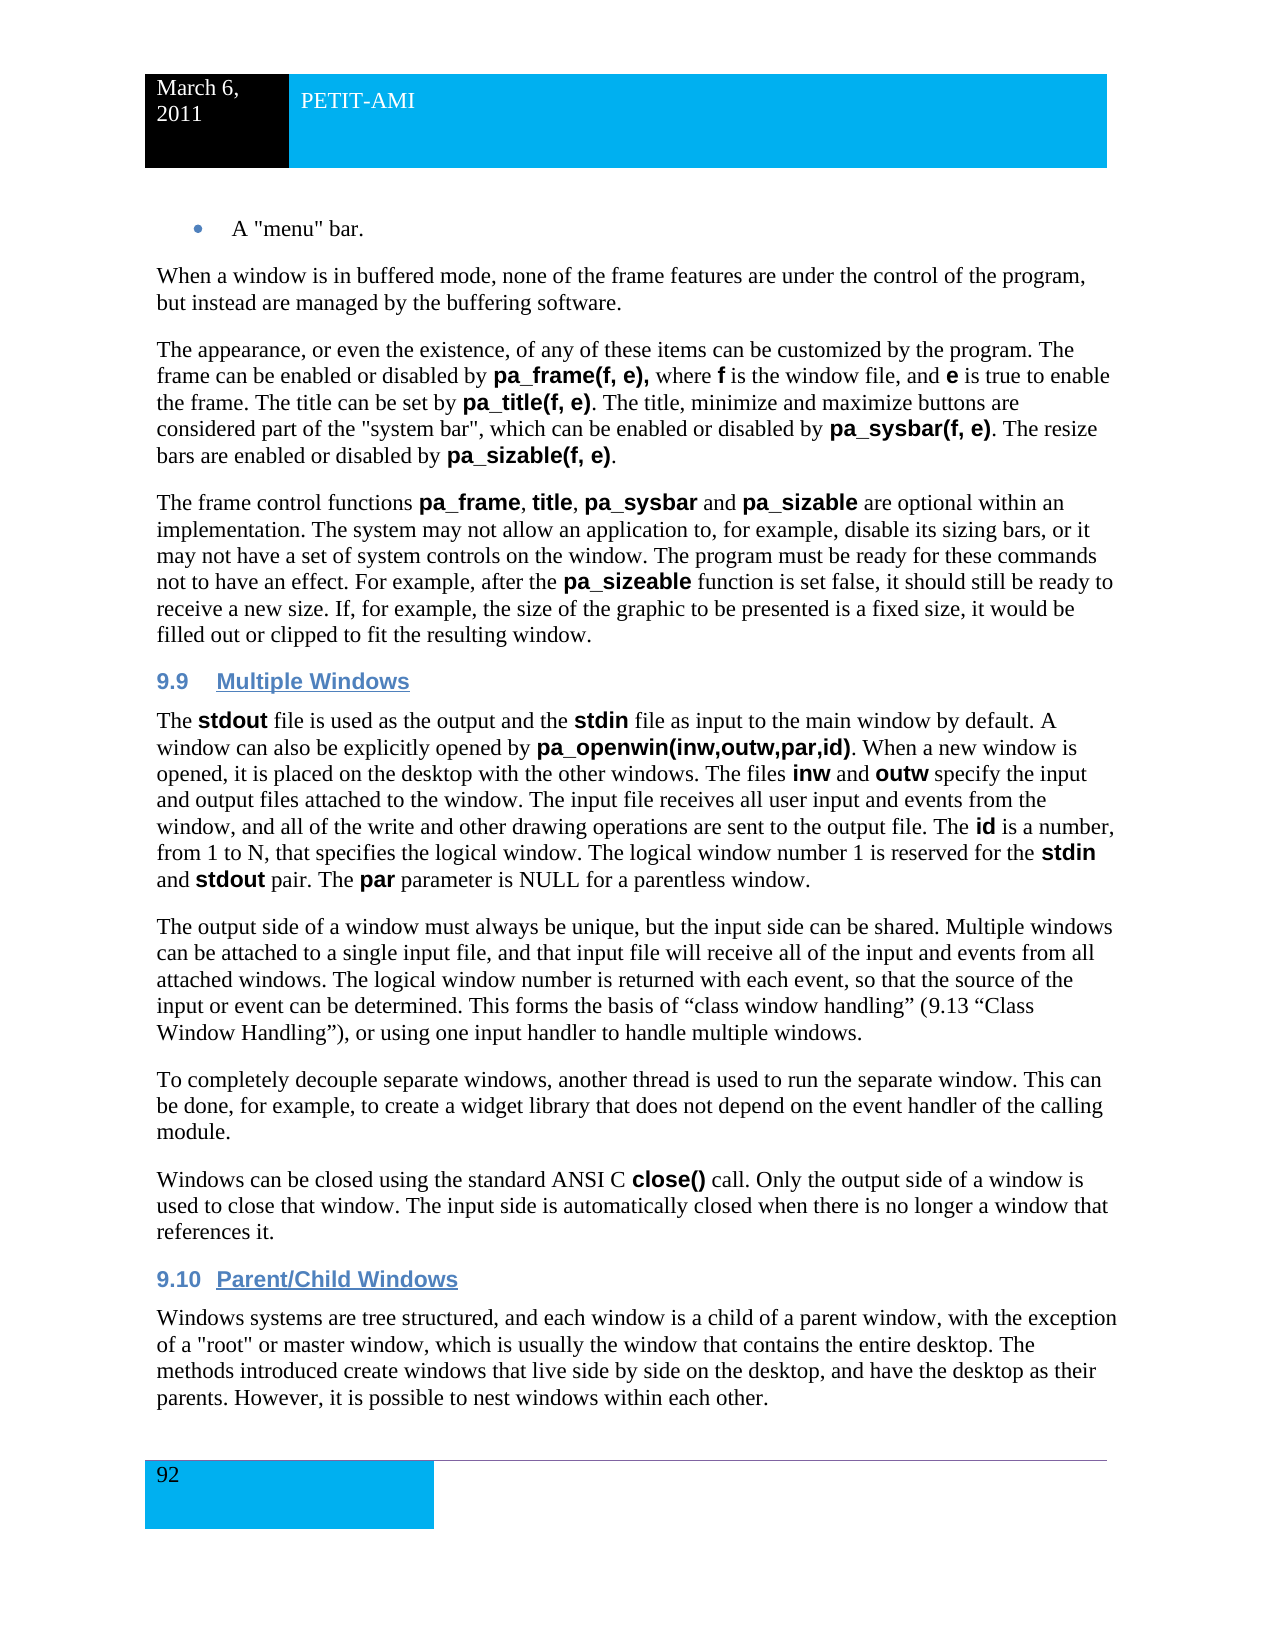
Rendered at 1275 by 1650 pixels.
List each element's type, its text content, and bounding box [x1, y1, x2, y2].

text The stdout file is used as the output and the stdin file as input to the main window by default. A window can also be explicitly opened by pa_openwin(inw,outw,par,id). When a new window is opened, it is placed on the desktop with the other windows. The files inw and outw specify the input and output files attached to the window. The input file receives all user input and events from the window, and all of the write and other drawing operations are sent to the output file. The id is a number, from 1 to N, that specifies the logical window. The logical window number 1 is reserved for the stdin and stdout pair. The par parameter is NULL for a parentless window. [156, 707, 1118, 892]
subtitle Parent/Child Windows [156, 1266, 1118, 1292]
text The frame control functions pa_frame, title, pa_sysbar and pa_sizable are optional within an implementation. The system may not allow an application to, for example, disable its sizing bars, or it may not have a set of system controls on the window. The program must be ready for these commands not to have an effect. For example, after the pa_sizeable function is set false, it should still be ready to receive a new size. If, for example, the size of the graphic to be presented is a fixed size, it would be filled out or clipped to fit the resulting window. [156, 489, 1118, 647]
text Windows can be closed using the standard ANSI C close() call. Only the output side of a window is used to close that window. The input side is automatically closed when there is no longer a window that references it. [156, 1166, 1118, 1245]
text The output side of a window must always be unique, but the input side can be shared. Multiple windows can be attached to a single input file, and that input file will receive all of the input and events from all attached windows. The logical window number is returned with each event, so that the source of the input or event can be determined. This forms the basis of “class window handling” (8.12 “Class Window Handling”), or using one input handler to handle multiple windows. [156, 913, 1118, 1045]
text Windows systems are tree structured, and each window is a child of a parent window, with the exception of a "root" or master window, which is usually the window that contains the entire desktop. The methods introduced create windows that live side by side on the desktop, and have the desktop as their parents. However, it is possible to nest windows within each other. [156, 1304, 1118, 1410]
text To completely decouple separate windows, another thread is used to run the separate window. This can be done, for example, to create a widget library that does not depend on the event handler of the calling module. [156, 1066, 1118, 1145]
text When a window is in buffered mode, none of the frame features are under the control of the program, but instead are managed by the buffering software. [156, 263, 1118, 315]
text The appearance, or even the existence, of any of these items can be customized by the program. The frame can be enabled or disabled by pa_frame(f, e), where f is the window file, and e is true to enable the frame. The title can be set by pa_title(f, e). The title, minimize and maximize buttons are considered part of the "system bar", which can be enabled or disabled by pa_sysbar(f, e). The resize bars are enabled or disabled by pa_sizable(f, e). [156, 336, 1118, 468]
subtitle Multiple Windows [156, 668, 1118, 695]
list A "menu" bar. [194, 215, 1118, 242]
